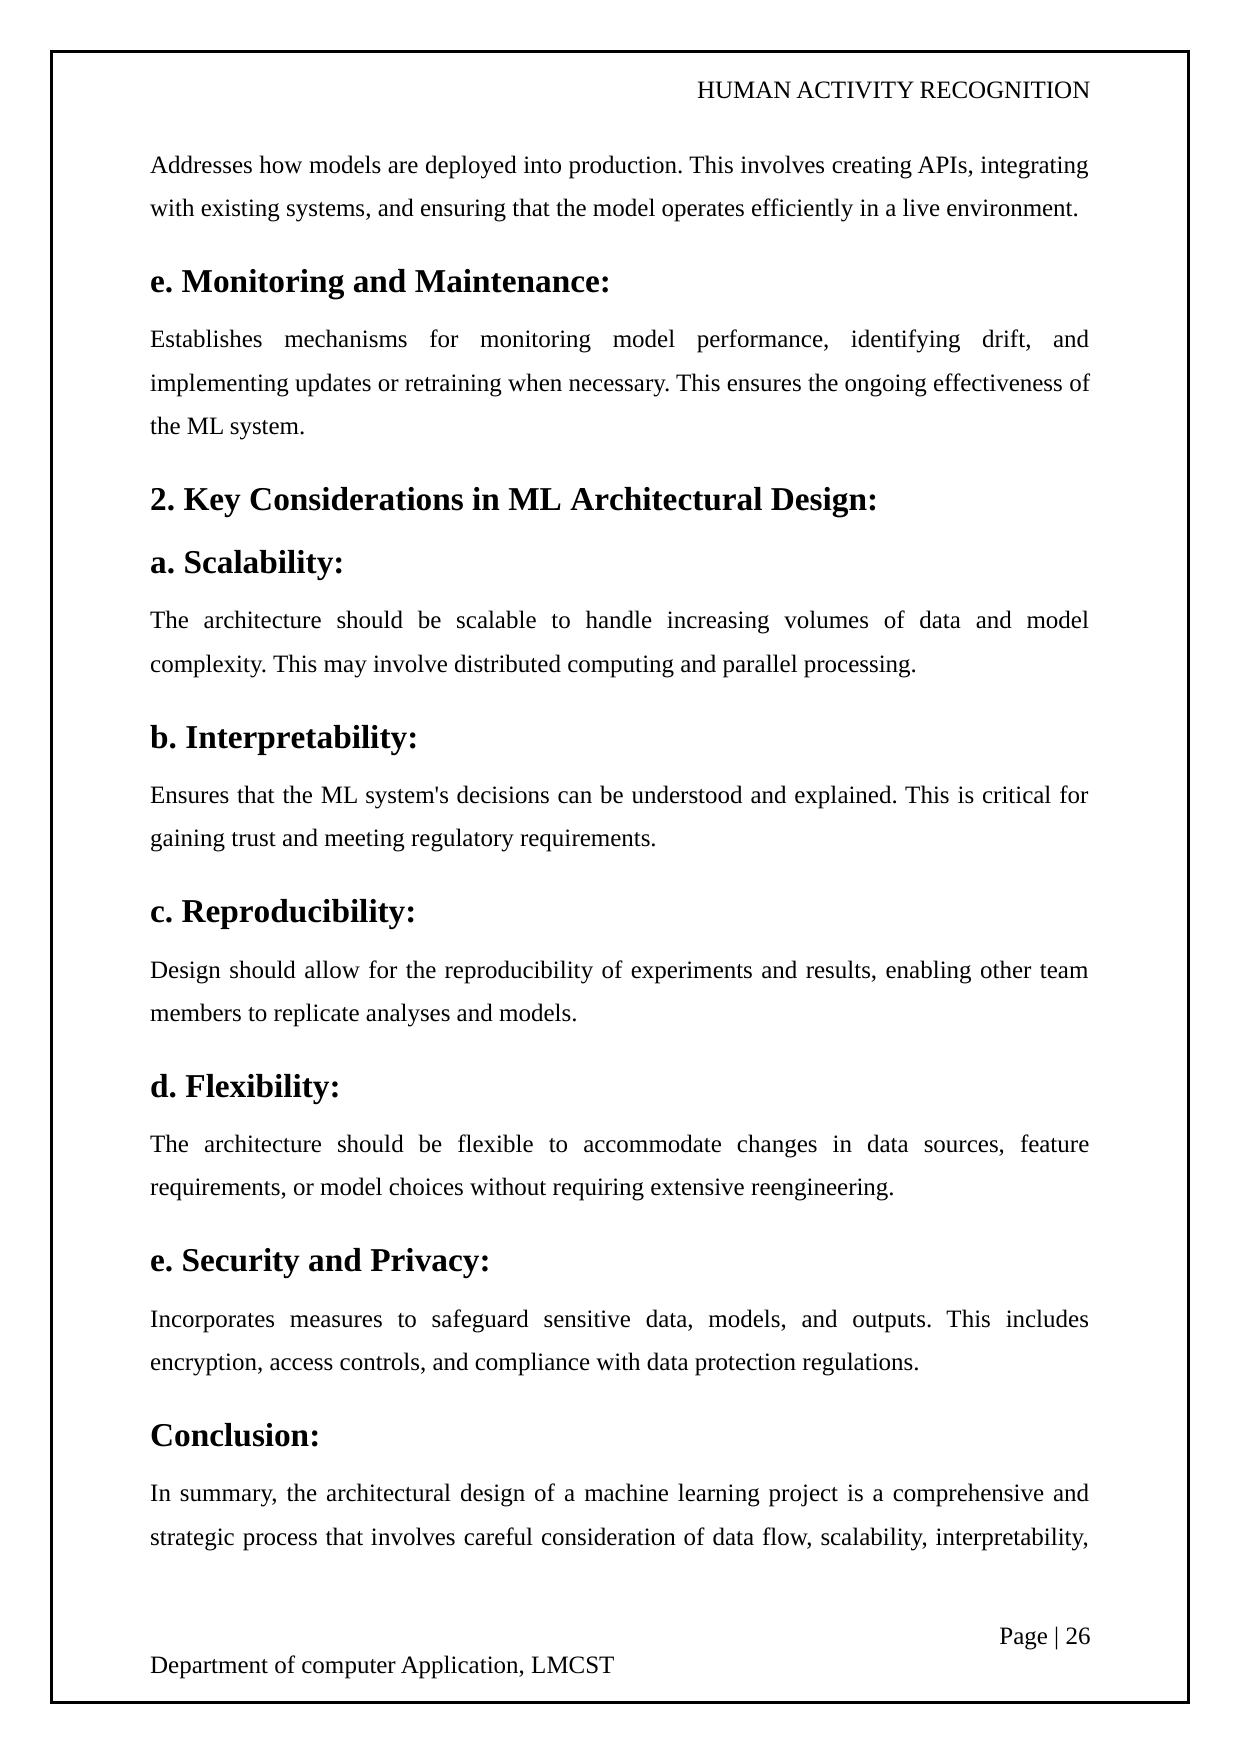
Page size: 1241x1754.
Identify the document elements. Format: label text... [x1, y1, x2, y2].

subtitle 2. Key Considerations in ML Architectural Design: [150, 479, 913, 517]
subtitle d. Flexibility: [150, 1066, 913, 1104]
text Ensures that the ML system's decisions can be understood and explained. This is critical for gaining trust and meeting regulatory requirements. [150, 780, 1090, 852]
subtitle Conclusion: [150, 1415, 913, 1453]
text The architecture should be flexible to accommodate changes in data sources, feature requirements, or model choices without requiring extensive reengineering. [150, 1129, 1090, 1201]
text The architecture should be scalable to handle increasing volumes of data and model complexity. This may involve distributed computing and parallel processing. [150, 606, 1090, 677]
subtitle c. Reproducibility: [150, 891, 913, 930]
subtitle e. Security and Privacy: [150, 1241, 913, 1279]
subtitle e. Monitoring and Maintenance: [150, 261, 913, 299]
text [150, 1478, 1090, 1550]
subtitle a. Scalability: [150, 542, 913, 581]
text Addresses how models are deployed into production. This involves creating APIs, integrating with existing systems, and ensuring that the model operates efficiently in a live environment. [150, 150, 1090, 222]
text Establishes mechanisms for monitoring model performance, identifying drift, and implementing updates or retraining when necessary. This ensures the ongoing effectiveness of the ML system. [150, 324, 1090, 439]
text Design should allow for the reproducibility of experiments and results, enabling other team members to replicate analyses and models. [150, 955, 1090, 1027]
subtitle b. Interpretability: [150, 717, 913, 755]
text Incorporates measures to safeguard sensitive data, models, and outputs. This includes encryption, access controls, and compliance with data protection regulations. [150, 1304, 1090, 1376]
